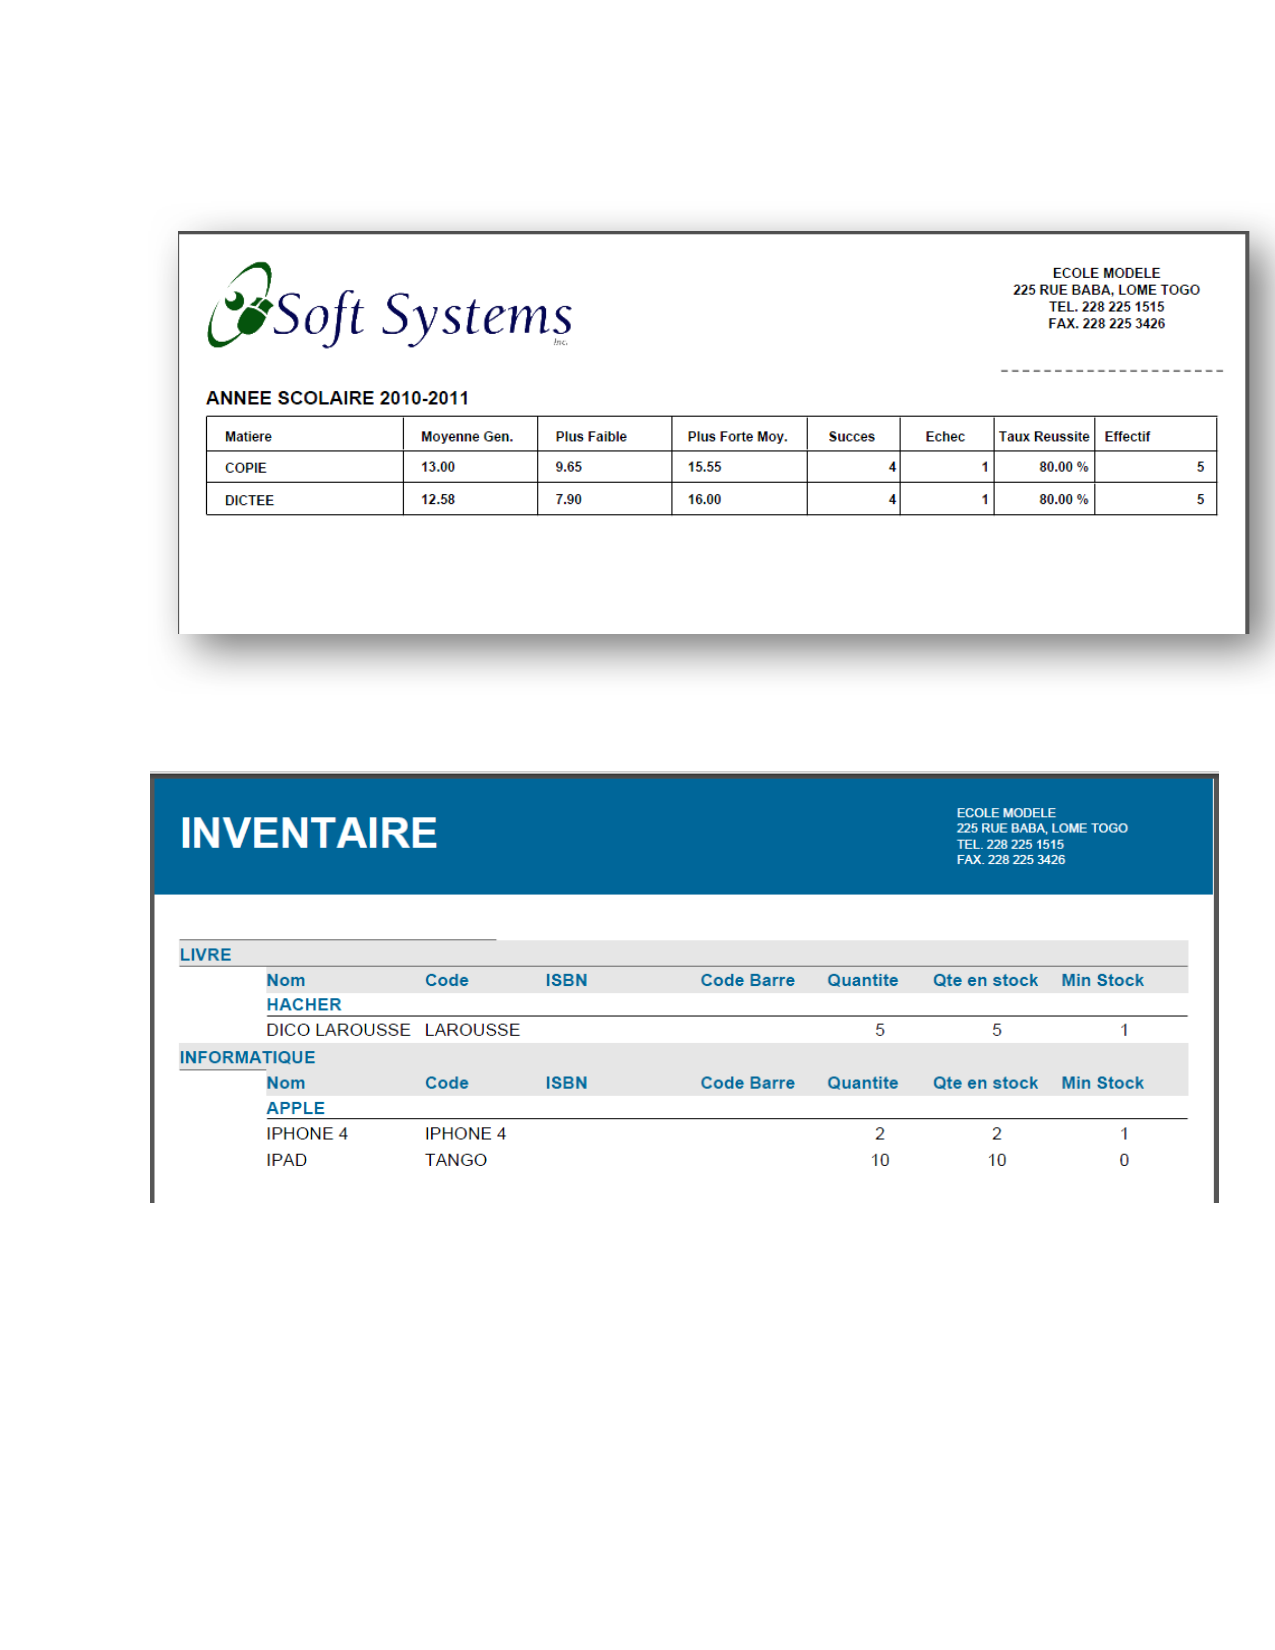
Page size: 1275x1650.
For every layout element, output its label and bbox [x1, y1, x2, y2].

picture [150, 771, 1219, 1203]
picture [178, 231, 1250, 634]
